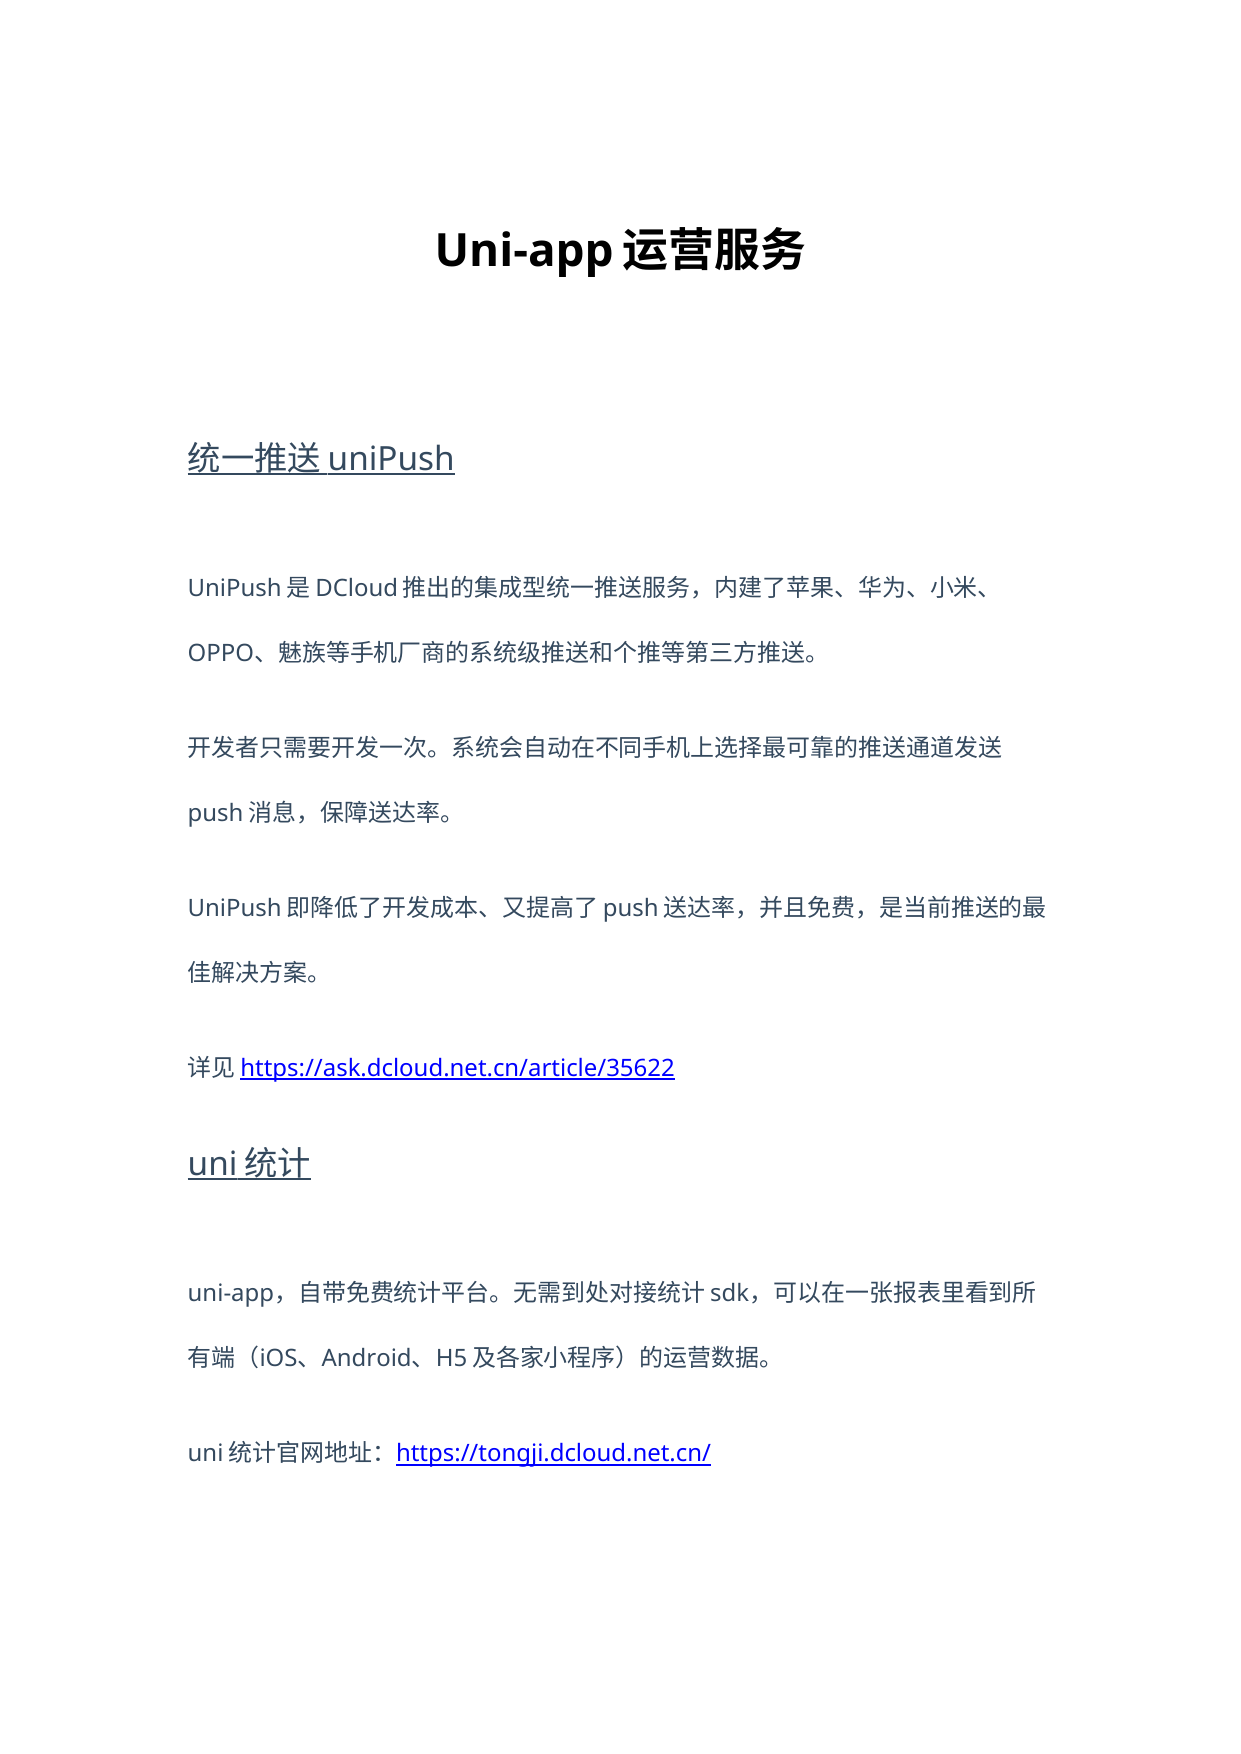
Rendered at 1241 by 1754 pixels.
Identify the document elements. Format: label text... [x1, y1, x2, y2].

subtitle Uni-app运营服务 [187, 197, 1053, 295]
text UniPush是DCloud推出的集成型统一推送服务，内建了苹果、华为、小米、OPPO、魅族等手机厂商的系统级推送和个推等第三方推送。 [187, 553, 1053, 683]
text UniPush即降低了开发成本、又提高了push送达率，并且免费，是当前推送的最佳解决方案。 [187, 873, 1053, 1003]
text 开发者只需要开发一次。系统会自动在不同手机上选择最可靠的推送通道发送push消息，保障送达率。 [187, 713, 1053, 843]
text 详见https://ask.dcloud.net.cn/article/35622 [187, 1033, 1053, 1098]
text uni统计官网地址：https://tongji.dcloud.net.cn/ [187, 1419, 1053, 1484]
text uni-app，自带免费统计平台。无需到处对接统计sdk，可以在一张报表里看到所有端（iOS、Android、H5及各家小程序）的运营数据。 [187, 1259, 1053, 1389]
subtitle uni统计 [187, 1128, 1053, 1193]
subtitle 统一推送uniPush [187, 423, 1053, 488]
